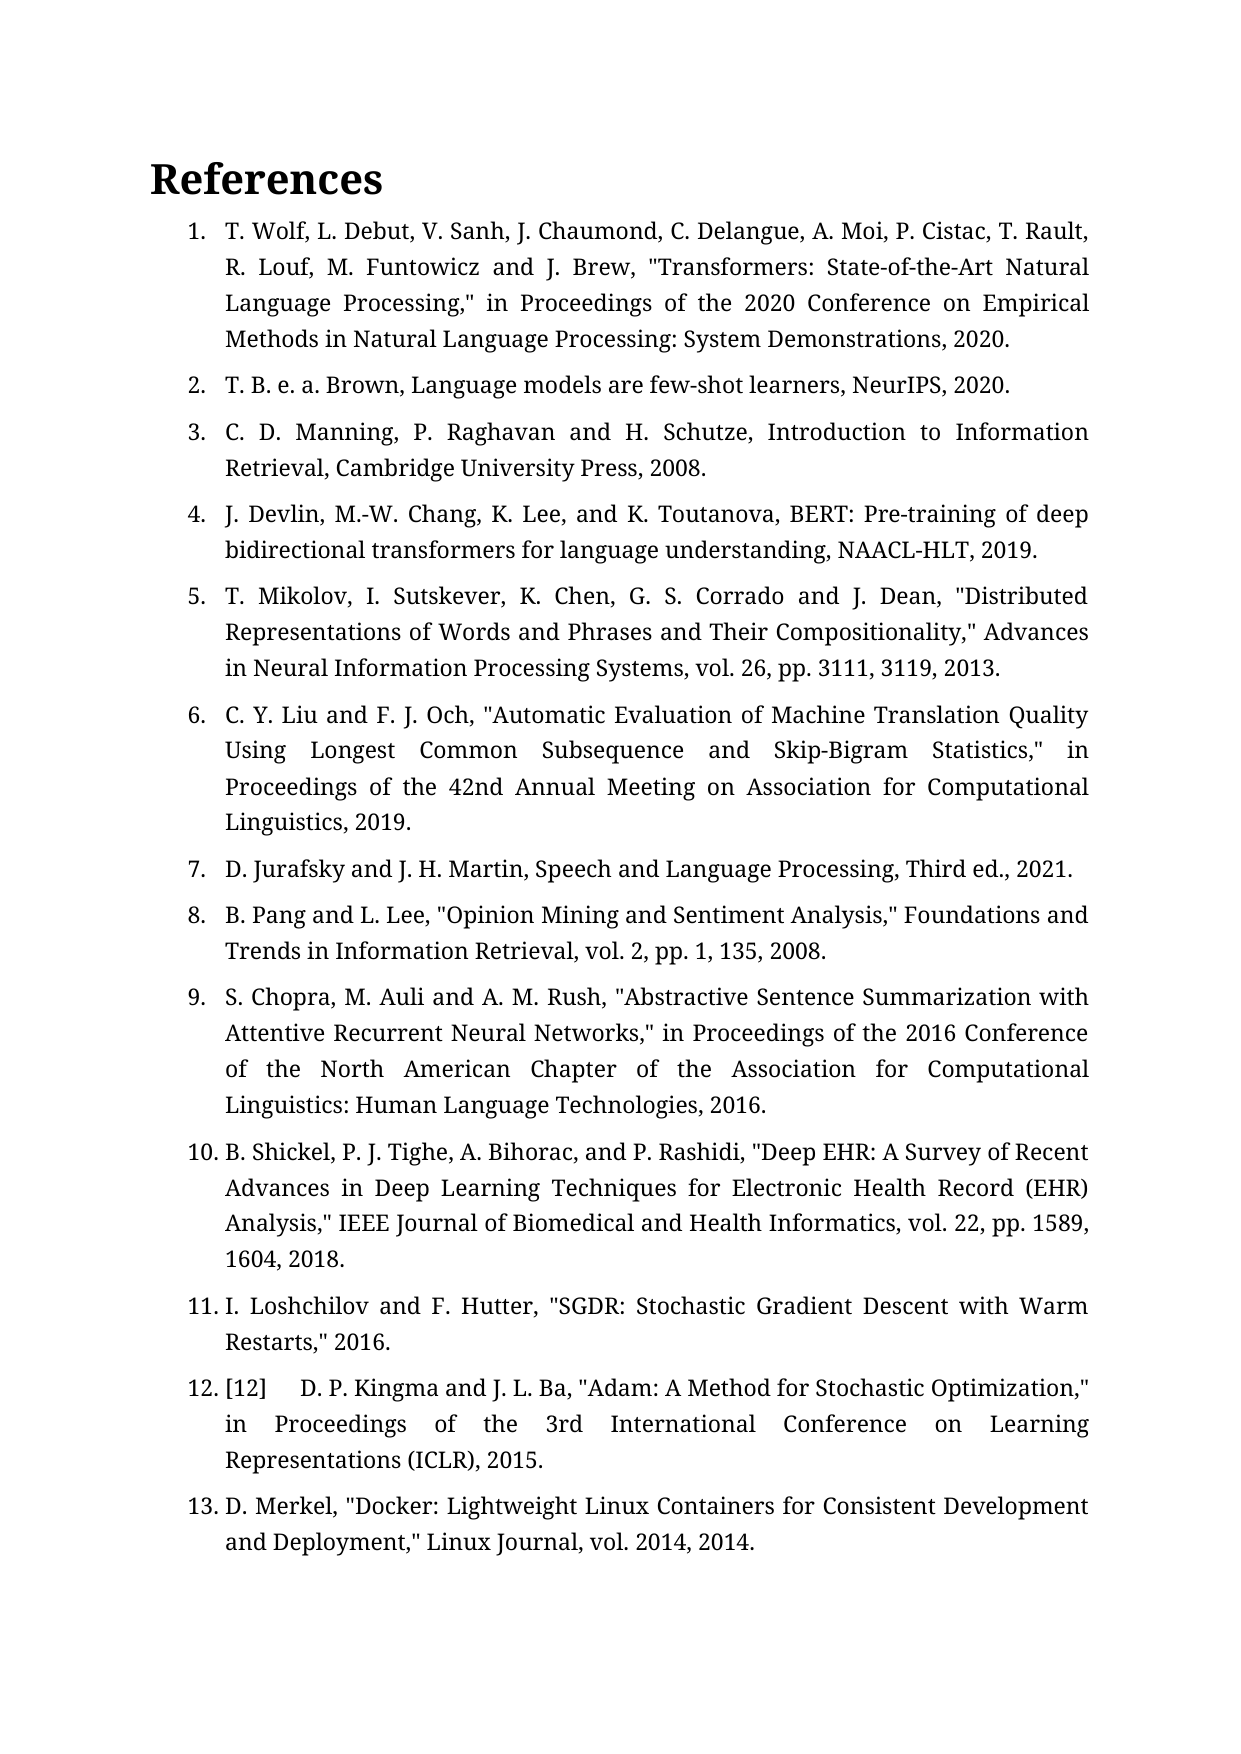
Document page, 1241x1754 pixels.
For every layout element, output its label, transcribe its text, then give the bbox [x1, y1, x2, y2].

list S. Chopra, M. Auli and A. M. Rush, "Abstractive Sentence Summarization with Attentive Recurrent Neural Networks," in Proceedings of the 2016 Conference of the North American Chapter of the Association for Computational Linguistics: Human Language Technologies, 2016. [187, 981, 1090, 1120]
list T. B. e. a. Brown, Language models are few-shot learners, NeurIPS, 2020. [187, 369, 1090, 401]
list J. Devlin, M.-W. Chang, K. Lee, and K. Toutanova, BERT: Pre-training of deep bidirectional transformers for language understanding, NAACL-HLT, 2019. [187, 498, 1090, 565]
list D. Merkel, "Docker: Lightweight Linux Containers for Consistent Development and Deployment," Linux Journal, vol. 2014, 2014. [187, 1490, 1090, 1557]
list C. D. Manning, P. Raghavan and H. Schutze, Introduction to Information Retrieval, Cambridge University Press, 2008. [187, 416, 1090, 483]
list T. Wolf, L. Debut, V. Sanh, J. Chaumond, C. Delangue, A. Moi, P. Cistac, T. Rault, R. Louf, M. Funtowicz and J. Brew, "Transformers: State-of-the-Art Natural Language Processing," in Proceedings of the 2020 Conference on Empirical Methods in Natural Language Processing: System Demonstrations, 2020. [187, 215, 1090, 354]
list B. Pang and L. Lee, "Opinion Mining and Sentiment Analysis," Foundations and Trends in Information Retrieval, vol. 2, pp. 1, 135, 2008. [187, 899, 1090, 966]
list C. Y. Liu and F. J. Och, "Automatic Evaluation of Machine Translation Quality Using Longest Common Subsequence and Skip-Bigram Statistics," in Proceedings of the 42nd Annual Meeting on Association for Computational Linguistics, 2019. [187, 698, 1090, 838]
list T. Mikolov, I. Sutskever, K. Chen, G. S. Corrado and J. Dean, "Distributed Representations of Words and Phrases and Their Compositionality," Advances in Neural Information Processing Systems, vol. 26, pp. 3111, 3119, 2013. [187, 580, 1090, 683]
list D. Jurafsky and J. H. Martin, Speech and Language Processing, Third ed., 2021. [187, 853, 1090, 884]
list I. Loshchilov and F. Hutter, "SGDR: Stochastic Gradient Descent with Warm Restarts," 2016. [187, 1290, 1090, 1357]
list [12] D. P. Kingma and J. L. Ba, "Adam: A Method for Stochastic Optimization," in Proceedings of the 3rd International Conference on Learning Representations (ICLR), 2015. [187, 1372, 1090, 1475]
subtitle References [150, 150, 1090, 207]
list B. Shickel, P. J. Tighe, A. Bihorac, and P. Rashidi, "Deep EHR: A Survey of Recent Advances in Deep Learning Techniques for Electronic Health Record (EHR) Analysis," IEEE Journal of Biomedical and Health Informatics, vol. 22, pp. 1589, 1604, 2018. [187, 1136, 1090, 1274]
